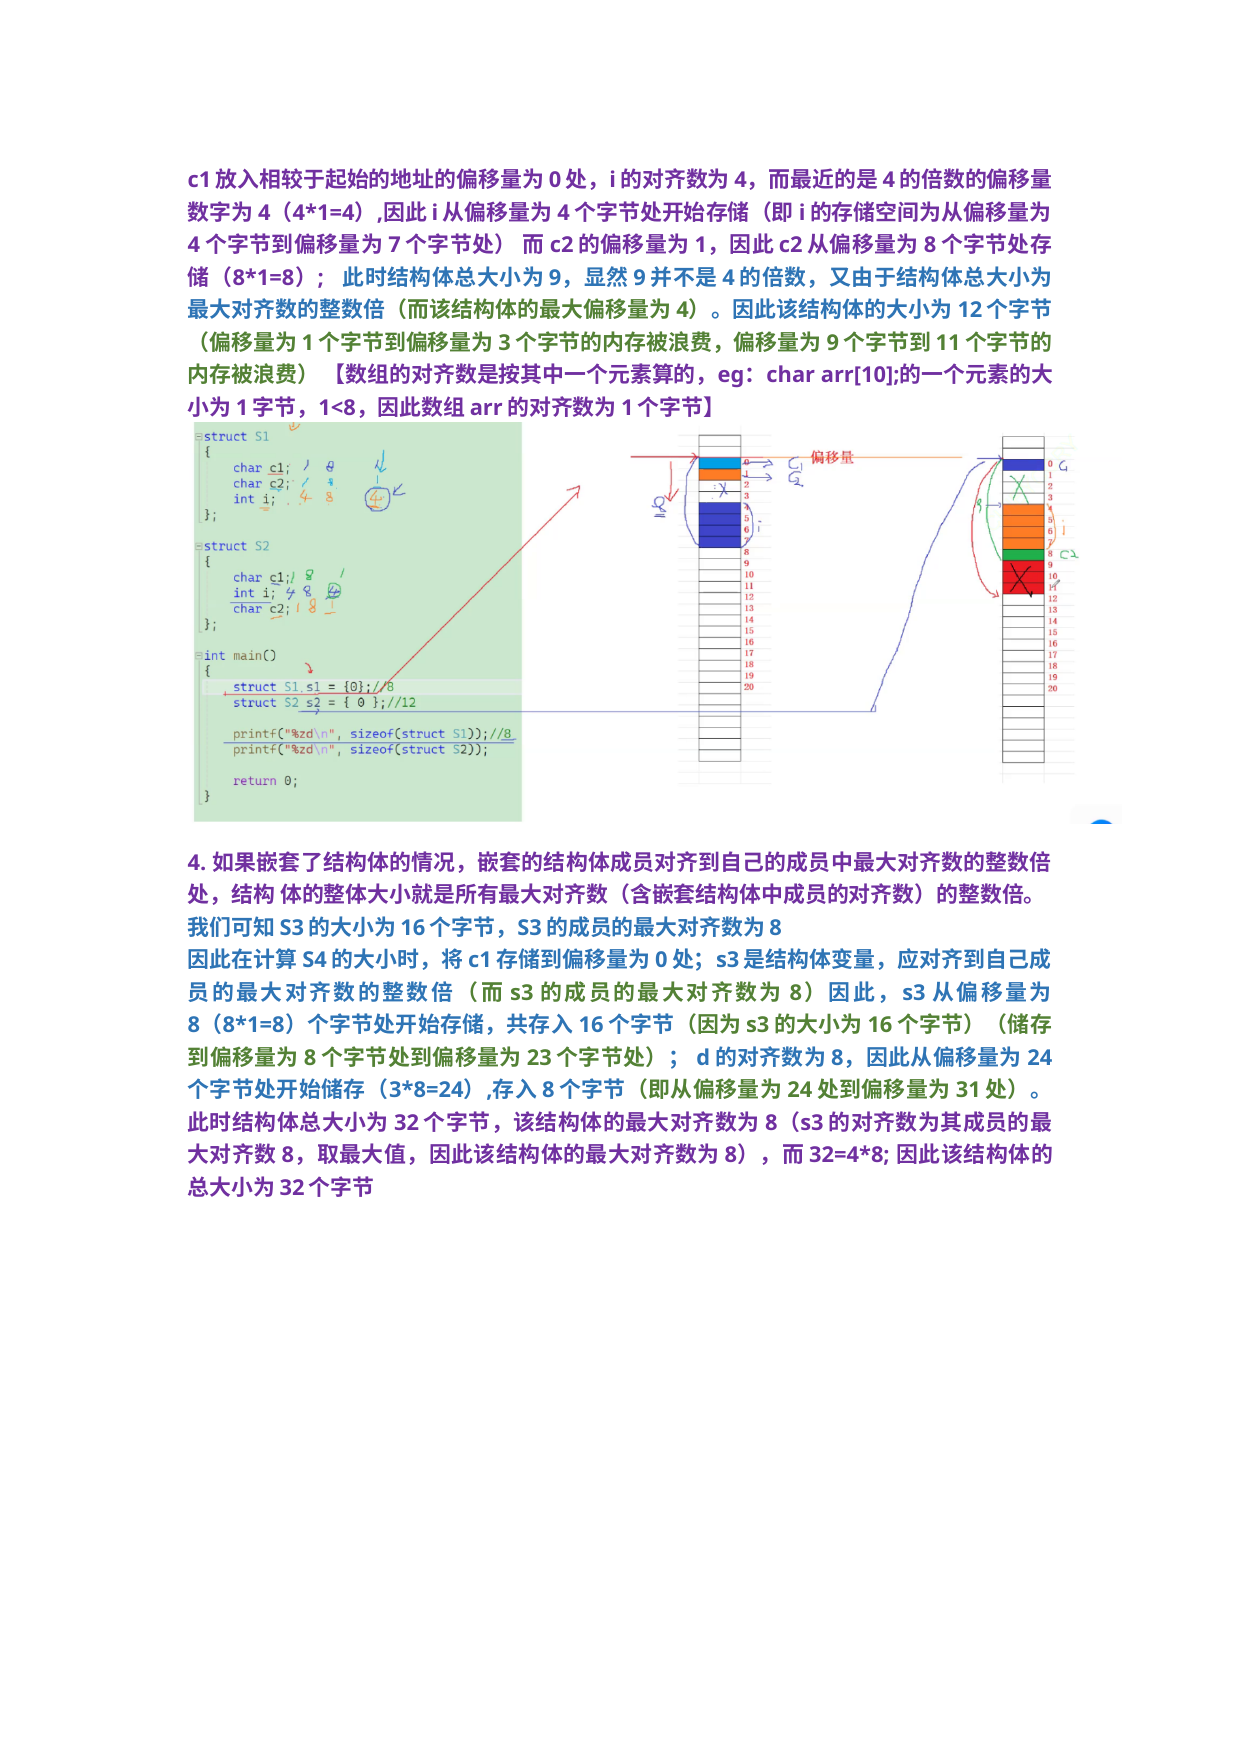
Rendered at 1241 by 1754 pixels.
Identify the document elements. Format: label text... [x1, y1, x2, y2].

text 因此在计算S4的大小时，将c1存储到偏移量为0处；s3是结构体变量，应对齐到自己成员的最大对齐数的整数倍（而s3的成员的最大对齐数为8）因此，s3从偏移量为8（8*1=8）个字节处开始存储，共存入16个字节（因为s3的大小为16个字节）（储存到偏移量为8个字节处到偏移量为23个字节处）； d的对齐数为8，因此从偏移量为24个字节处开始储存（3*8=24）,存入8个字节（即从偏移量为24处到偏移量为31处）。此时结构体总大小为32个字节，该结构体的最大对齐数为8（s3的对齐数为其成员的最大对齐数8，取最大值，因此该结构体的最大对齐数为8），而32=4*8; 因此该结构体的总大小为32个字节 [187, 942, 1053, 1202]
text 我们可知S3的大小为16个字节，S3的成员的最大对齐数为8 [187, 909, 1053, 942]
text 4. 如果嵌套了结构体的情况，嵌套的结构体成员对⻬到⾃⼰的成员中最⼤对⻬数的整数倍处，结构 体的整体⼤⼩就是所有最⼤对⻬数（含嵌套结构体中成员的对⻬数）的整数倍。 [187, 844, 1053, 909]
text c1放入相较于起始的地址的偏移量为0处，i的对齐数为4，而最近的是4的倍数的偏移量数字为4（4*1=4）,因此i从偏移量为4个字节处开始存储（即i的存储空间为从偏移量为4个字节到偏移量为7个字节处） 而c2的偏移量为1，因此c2从偏移量为8个字节处存储（8*1=8）; 此时结构体总大小为9，显然9并不是4的倍数，又由于结构体总大小为最大对齐数的整数倍（而该结构体的最大偏移量为4）。因此该结构体的大小为12个字节（偏移量为1个字节到偏移量为3个字节的内存被浪费，偏移量为9个字节到11个字节的内存被浪费） 【数组的对齐数是按其中一个元素算的，eg：char arr[10];的一个元素的大小为1字节，1<8，因此数组arr的对齐数为1个字节】 [187, 162, 1053, 422]
picture [187, 422, 1123, 824]
